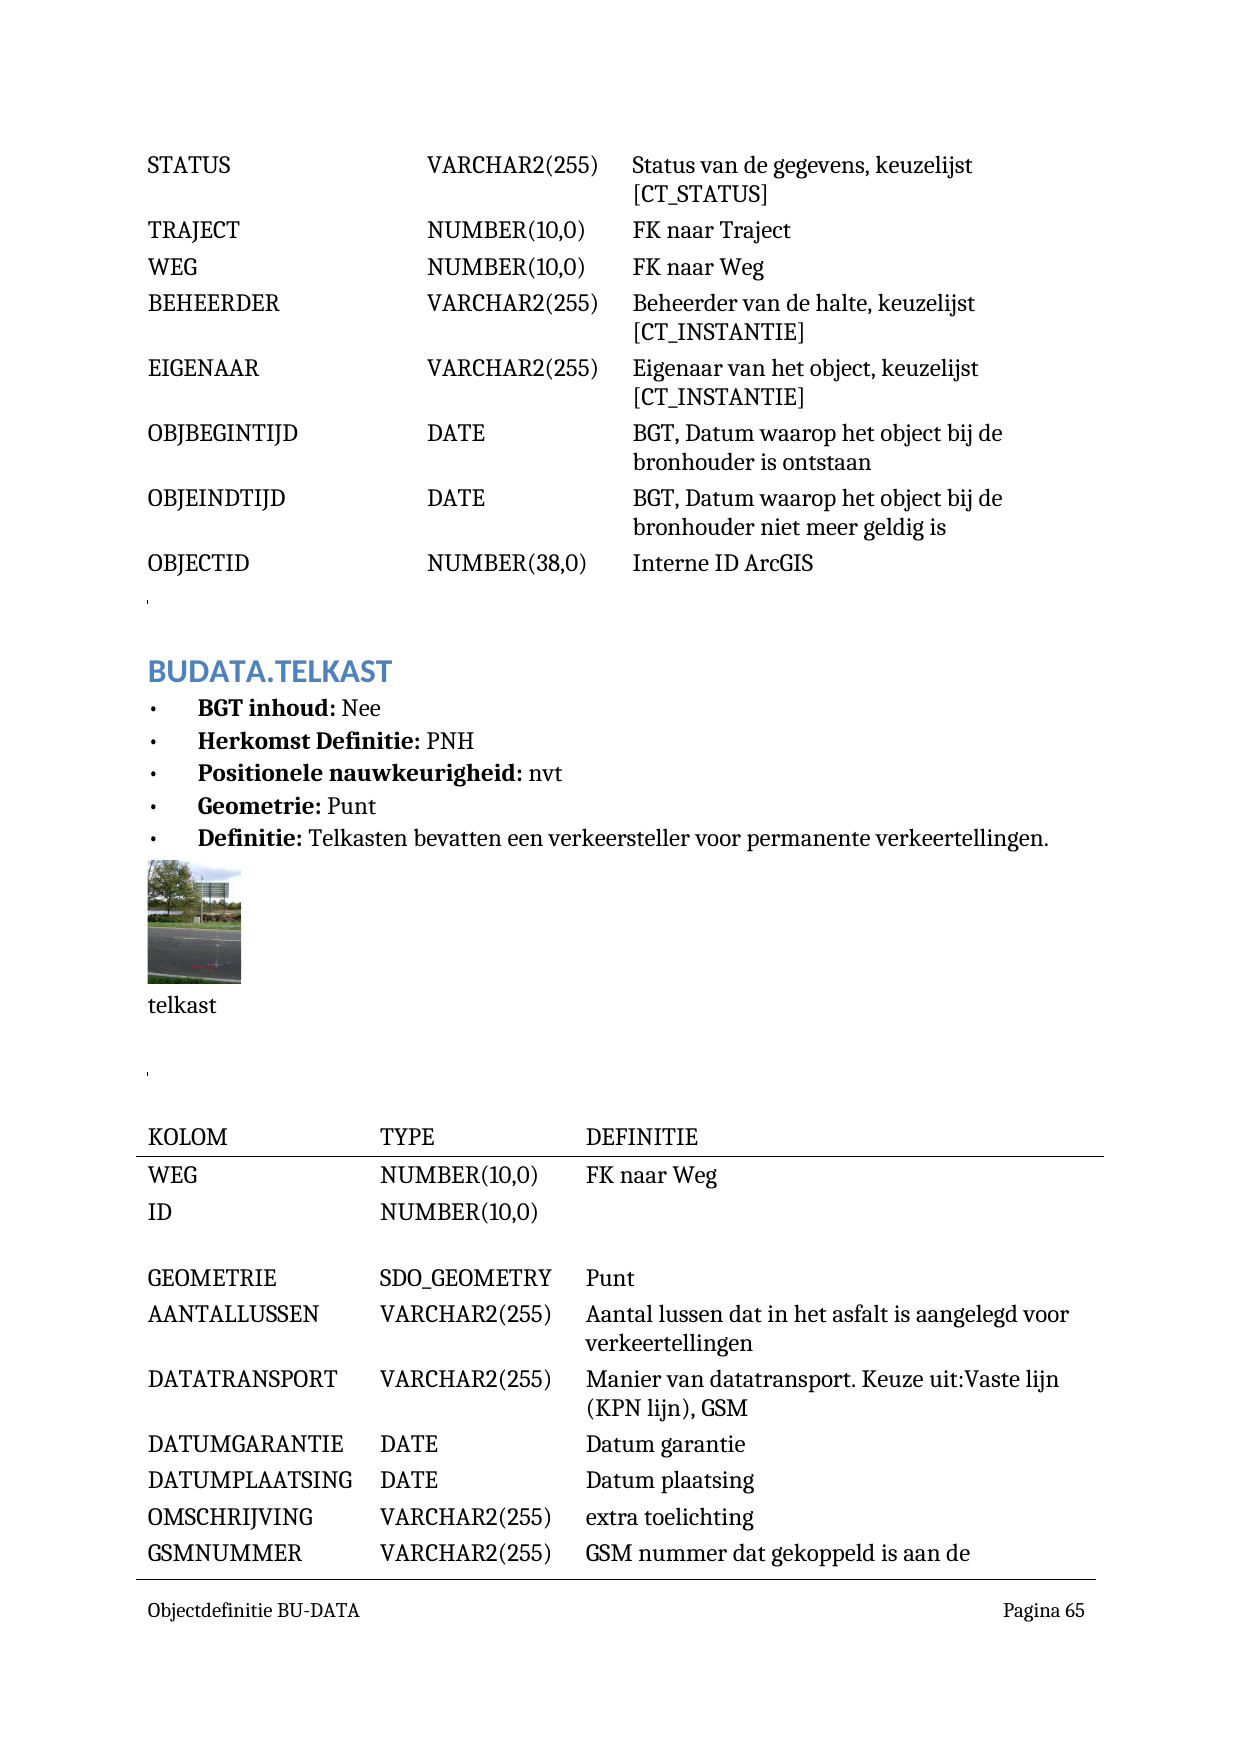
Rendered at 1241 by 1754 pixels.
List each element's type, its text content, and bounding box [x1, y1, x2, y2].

subtitle BUDATA.TELKAST [148, 650, 1093, 690]
list Positionele nauwkeurigheid: nvt [148, 759, 1093, 788]
list Definitie: Telkasten bevatten een verkeersteller voor permanente verkeertellingen. [148, 824, 1093, 853]
list Geometrie: Punt [148, 792, 1093, 820]
picture [147, 860, 242, 984]
list BGT inhoud: Nee [148, 694, 1093, 723]
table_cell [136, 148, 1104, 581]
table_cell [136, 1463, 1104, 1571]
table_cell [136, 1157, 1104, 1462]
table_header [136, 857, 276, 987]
list Herkomst Definitie: PNH [148, 727, 1093, 755]
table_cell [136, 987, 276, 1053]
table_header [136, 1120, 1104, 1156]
